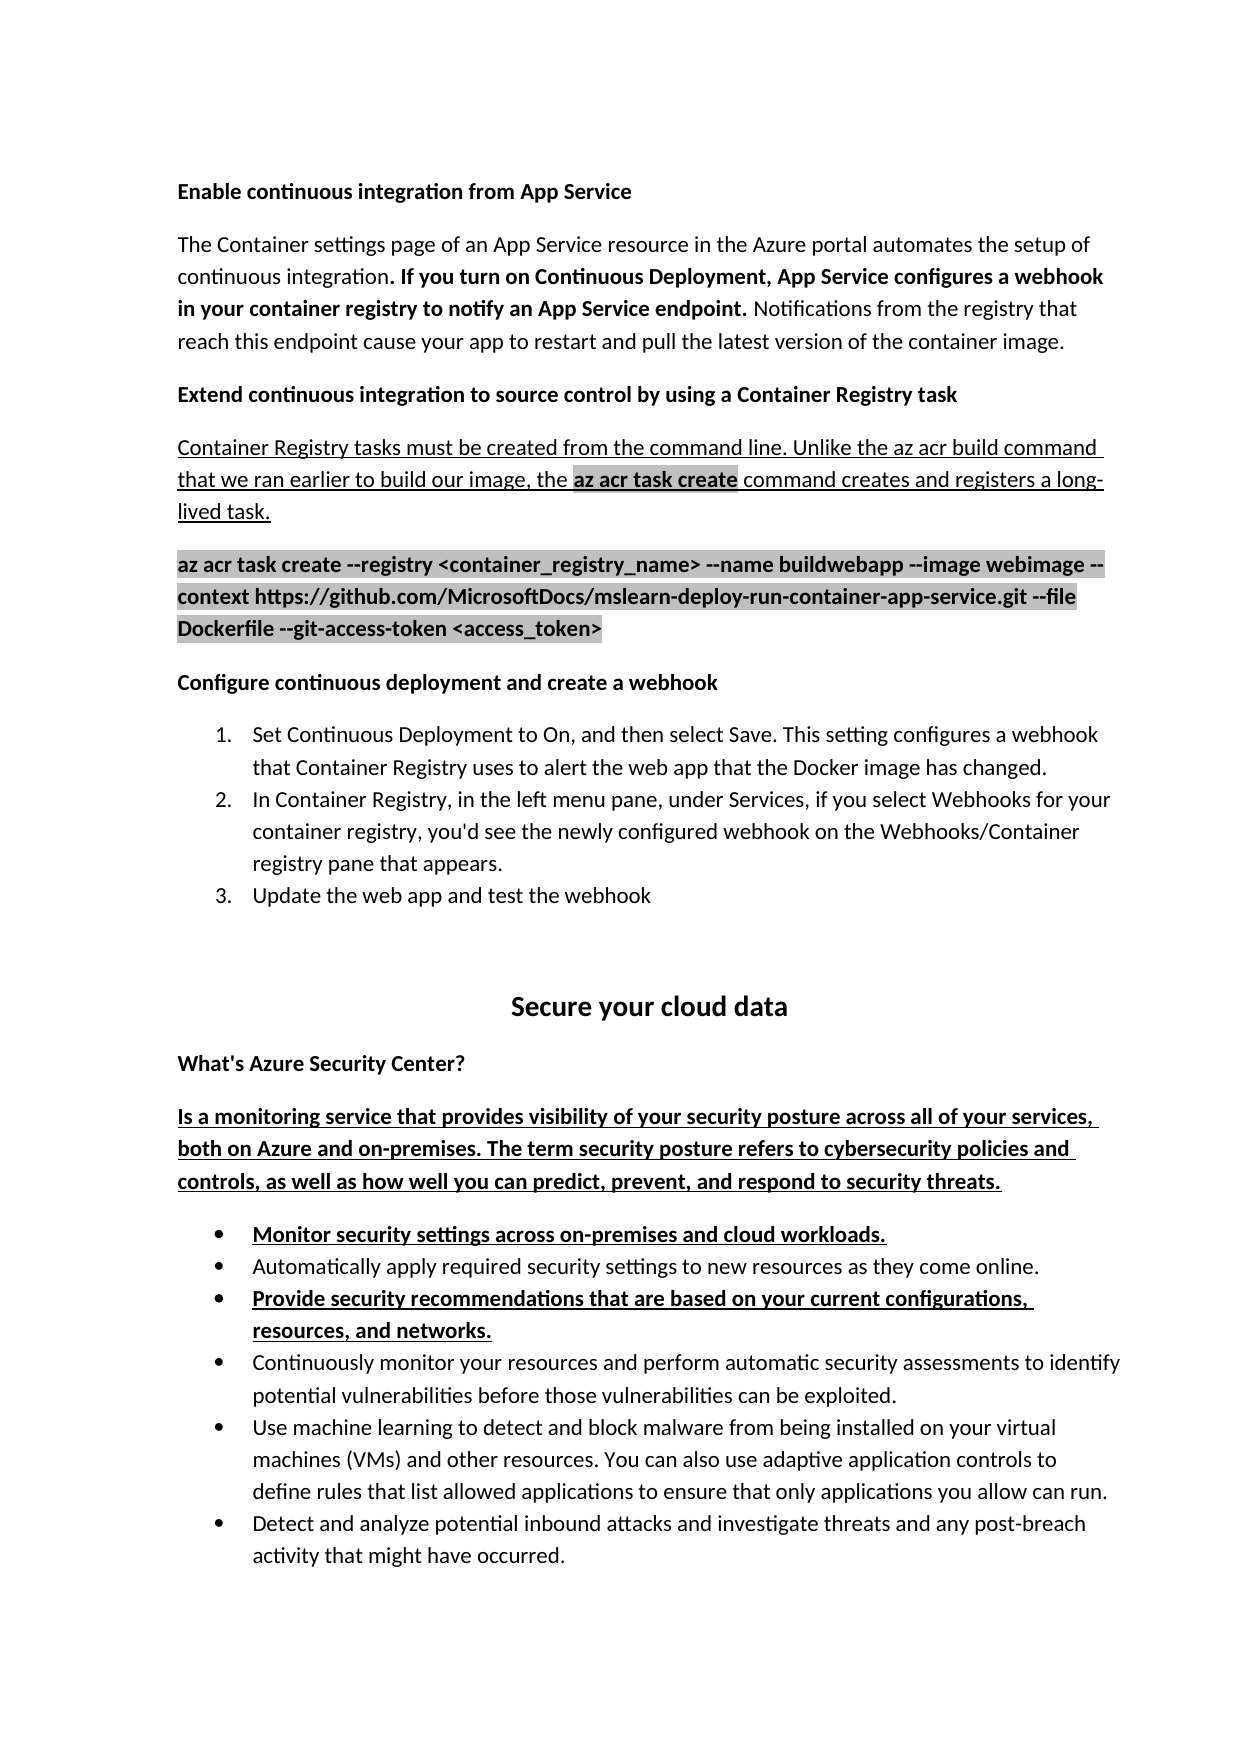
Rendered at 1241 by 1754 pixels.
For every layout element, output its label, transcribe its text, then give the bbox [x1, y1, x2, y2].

list Provide security recommendations that are based on your current configurations, resources, and networks. [215, 1284, 1122, 1344]
list Automatically apply required security settings to new resources as they come online. [215, 1252, 1122, 1280]
text Container Registry tasks must be created from the command line. Unlike the az acr build command that we ran earlier to build our image, the az acr task create command creates and registers a long-lived task. [177, 433, 1122, 525]
text The Container settings page of an App Service resource in the Azure portal automates the setup of continuous integration. If you turn on Continuous Deployment, App Service configures a webhook in your container registry to notify an App Service endpoint. Notifications from the registry that reach this endpoint cause your app to restart and pull the latest version of the container image. [177, 230, 1122, 355]
text Enable continuous integration from App Service [177, 177, 1122, 205]
list Detect and analyze potential inbound attacks and investigate threats and any post-breach activity that might have occurred. [215, 1509, 1122, 1570]
text What's Azure Security Center? [177, 1049, 1122, 1077]
text Configure continuous deployment and create a webhook [177, 668, 1122, 696]
list In Container Registry, in the left menu pane, under Services, if you select Webhooks for your container registry, you'd see the newly configured webhook on the Webhooks/Container registry pane that appears. [215, 785, 1122, 877]
text Secure your cloud data [177, 988, 1122, 1023]
text Extend continuous integration to source control by using a Container Registry task [177, 380, 1122, 408]
list Update the web app and test the webhook [215, 882, 1122, 909]
list Set Continuous Deployment to On, and then select Save. This setting configures a webhook that Container Registry uses to alert the web app that the Docker image has changed. [215, 721, 1122, 781]
list Continuously monitor your resources and perform automatic security assessments to identify potential vulnerabilities before those vulnerabilities can be exploited. [215, 1348, 1122, 1409]
text Is a monitoring service that provides visibility of your security posture across all of your services, both on Azure and on-premises. The term security posture refers to cybersecurity policies and controls, as well as how well you can predict, prevent, and respond to security threats. [177, 1102, 1122, 1195]
text az acr task create --registry <container_registry_name> --name buildwebapp --image webimage --context https://github.com/MicrosoftDocs/mslearn-deploy-run-container-app-service.git --file Dockerfile --git-access-token <access_token> [177, 550, 1122, 643]
list Use machine learning to detect and block malware from being installed on your virtual machines (VMs) and other resources. You can also use adaptive application controls to define rules that list allowed applications to ensure that only applications you allow can run. [215, 1413, 1122, 1505]
list Monitor security settings across on-premises and cloud workloads. [215, 1220, 1122, 1248]
